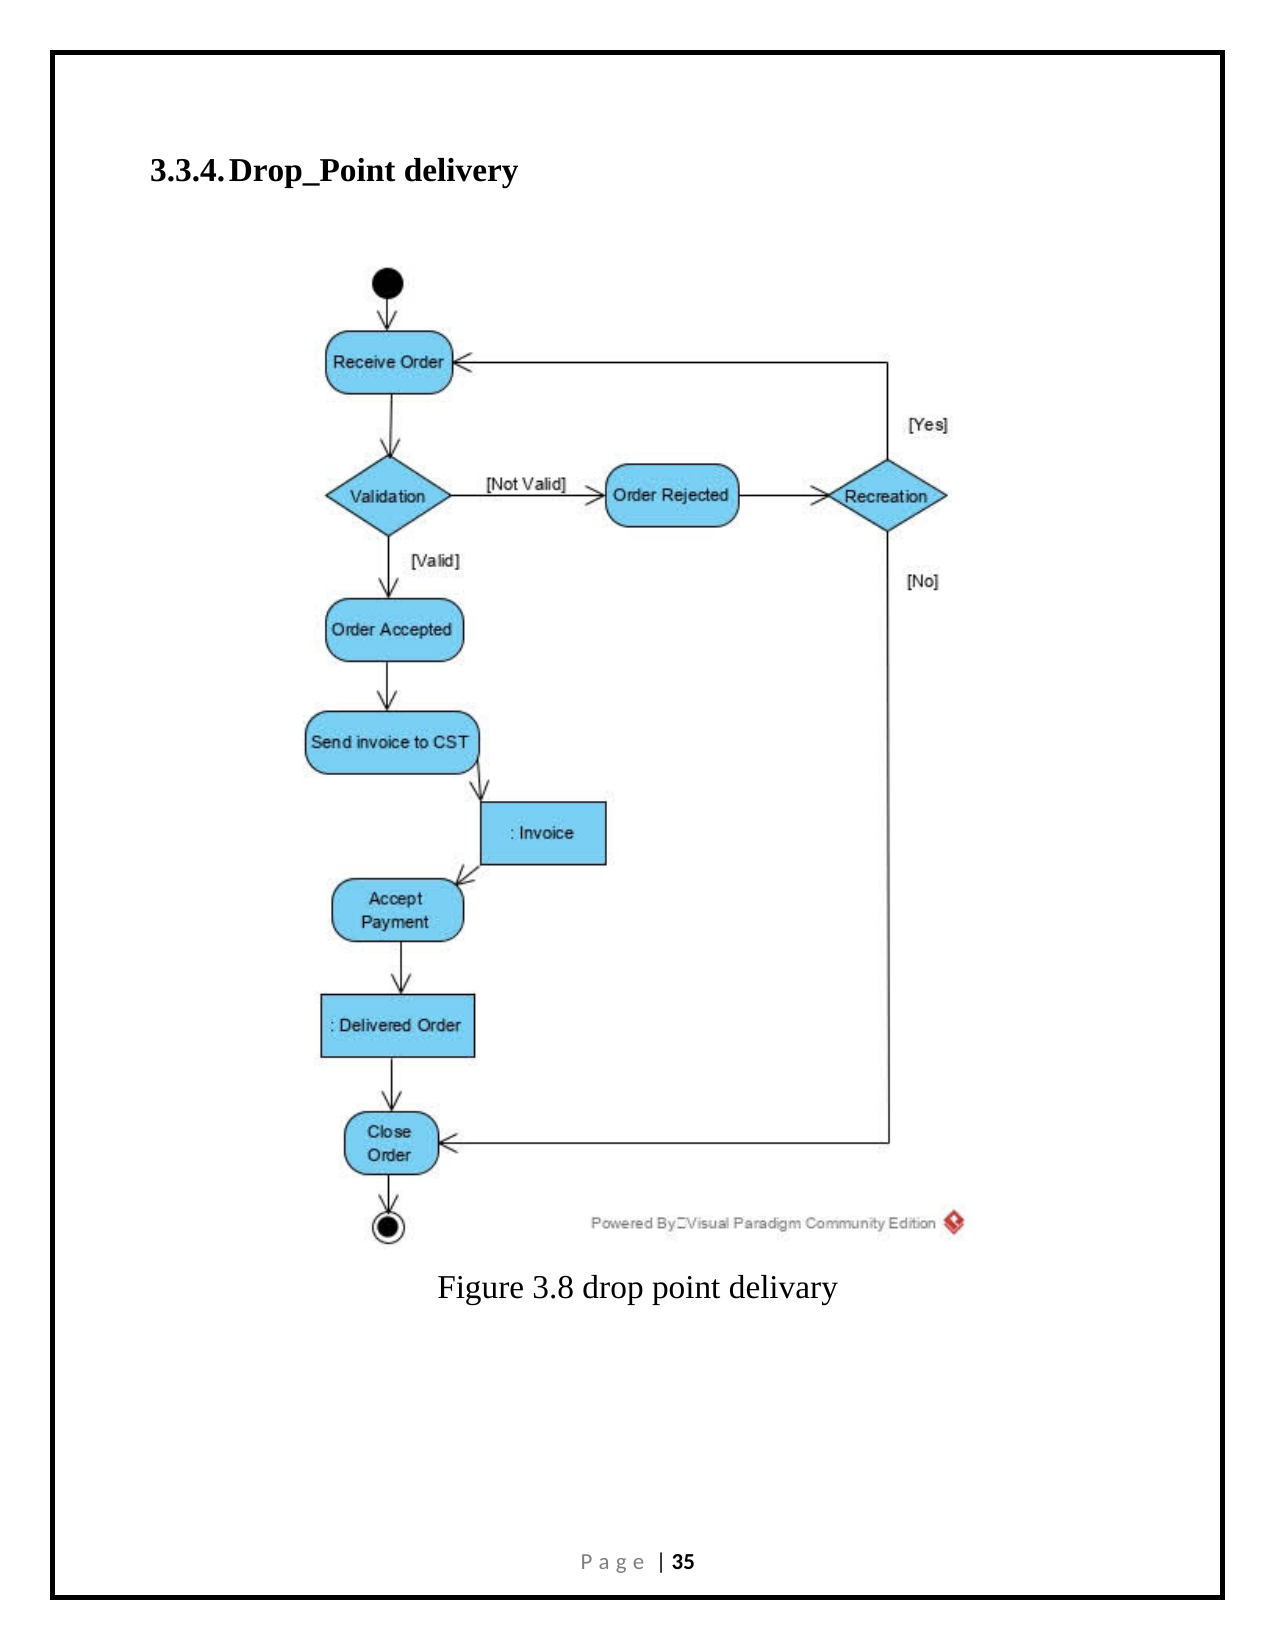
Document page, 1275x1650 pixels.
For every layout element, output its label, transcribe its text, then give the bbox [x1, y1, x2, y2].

picture [302, 266, 973, 1249]
list Drop_Point delivery [150, 150, 1125, 188]
text Figure 3.8 drop point delivary [150, 1268, 1125, 1306]
